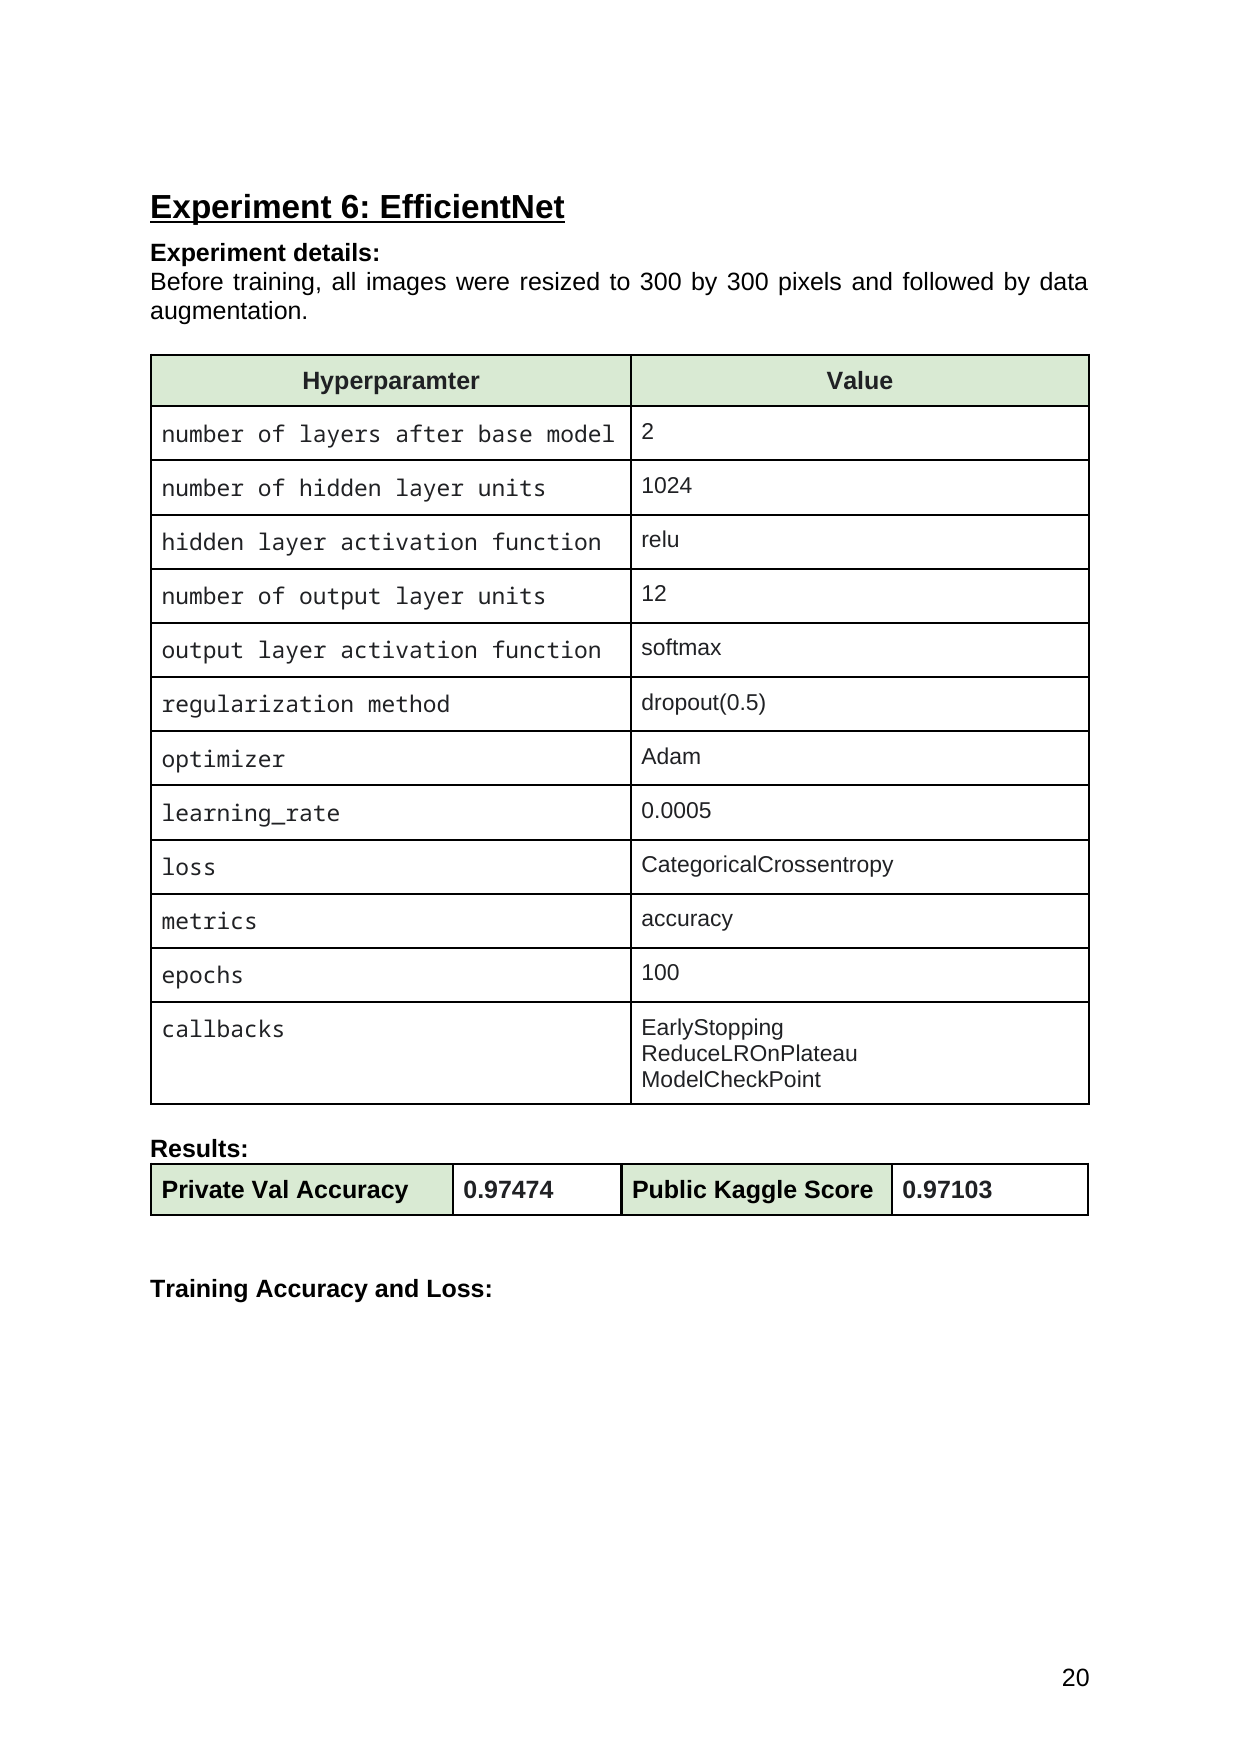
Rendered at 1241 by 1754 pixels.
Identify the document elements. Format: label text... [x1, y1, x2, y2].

table_header Value [632, 356, 1088, 405]
text Results: [150, 1134, 1090, 1162]
table_cell dropout(0.5) [632, 678, 1088, 730]
subtitle Experiment 6: EfficientNet [150, 187, 1090, 226]
table_cell 1024 [632, 461, 1088, 513]
table_cell output layer activation function [152, 624, 630, 676]
table_cell CategoricalCrossentropy [632, 841, 1088, 893]
table_cell number of output layer units [152, 570, 630, 622]
table_cell relu [632, 516, 1088, 568]
table_cell loss [152, 841, 630, 893]
table_cell regularization method [152, 678, 630, 730]
table_header Public Kaggle Score [623, 1165, 891, 1214]
table_cell learning_rate [152, 786, 630, 838]
table_header 0.97474 [454, 1165, 620, 1214]
text Before training, all images were resized to 300 by 300 pixels and followed by data augmentation. [150, 267, 1090, 325]
table_cell 100 [632, 949, 1088, 1001]
table_cell softmax [632, 624, 1088, 676]
table_cell 12 [632, 570, 1088, 622]
table_cell Adam [632, 732, 1088, 784]
table_cell number of layers after base model [152, 407, 630, 459]
table_cell metrics [152, 895, 630, 947]
table_cell callbacks [152, 1003, 630, 1103]
table_header 0.97103 [893, 1165, 1087, 1214]
table_cell epochs [152, 949, 630, 1001]
table_header Hyperparamter [152, 356, 630, 405]
table_cell optimizer [152, 732, 630, 784]
text Training Accuracy and Loss: [150, 1274, 1090, 1302]
table_cell accuracy [632, 895, 1088, 947]
table_cell 0.0005 [632, 786, 1088, 838]
table_cell EarlyStopping ReduceLROnPlateau ModelCheckPoint [632, 1003, 1088, 1103]
table_cell number of hidden layer units [152, 461, 630, 513]
table_header Private Val Accuracy [152, 1165, 452, 1214]
table_cell hidden layer activation function [152, 516, 630, 568]
table_cell 2 [632, 407, 1088, 459]
text Experiment details: [150, 238, 1090, 267]
